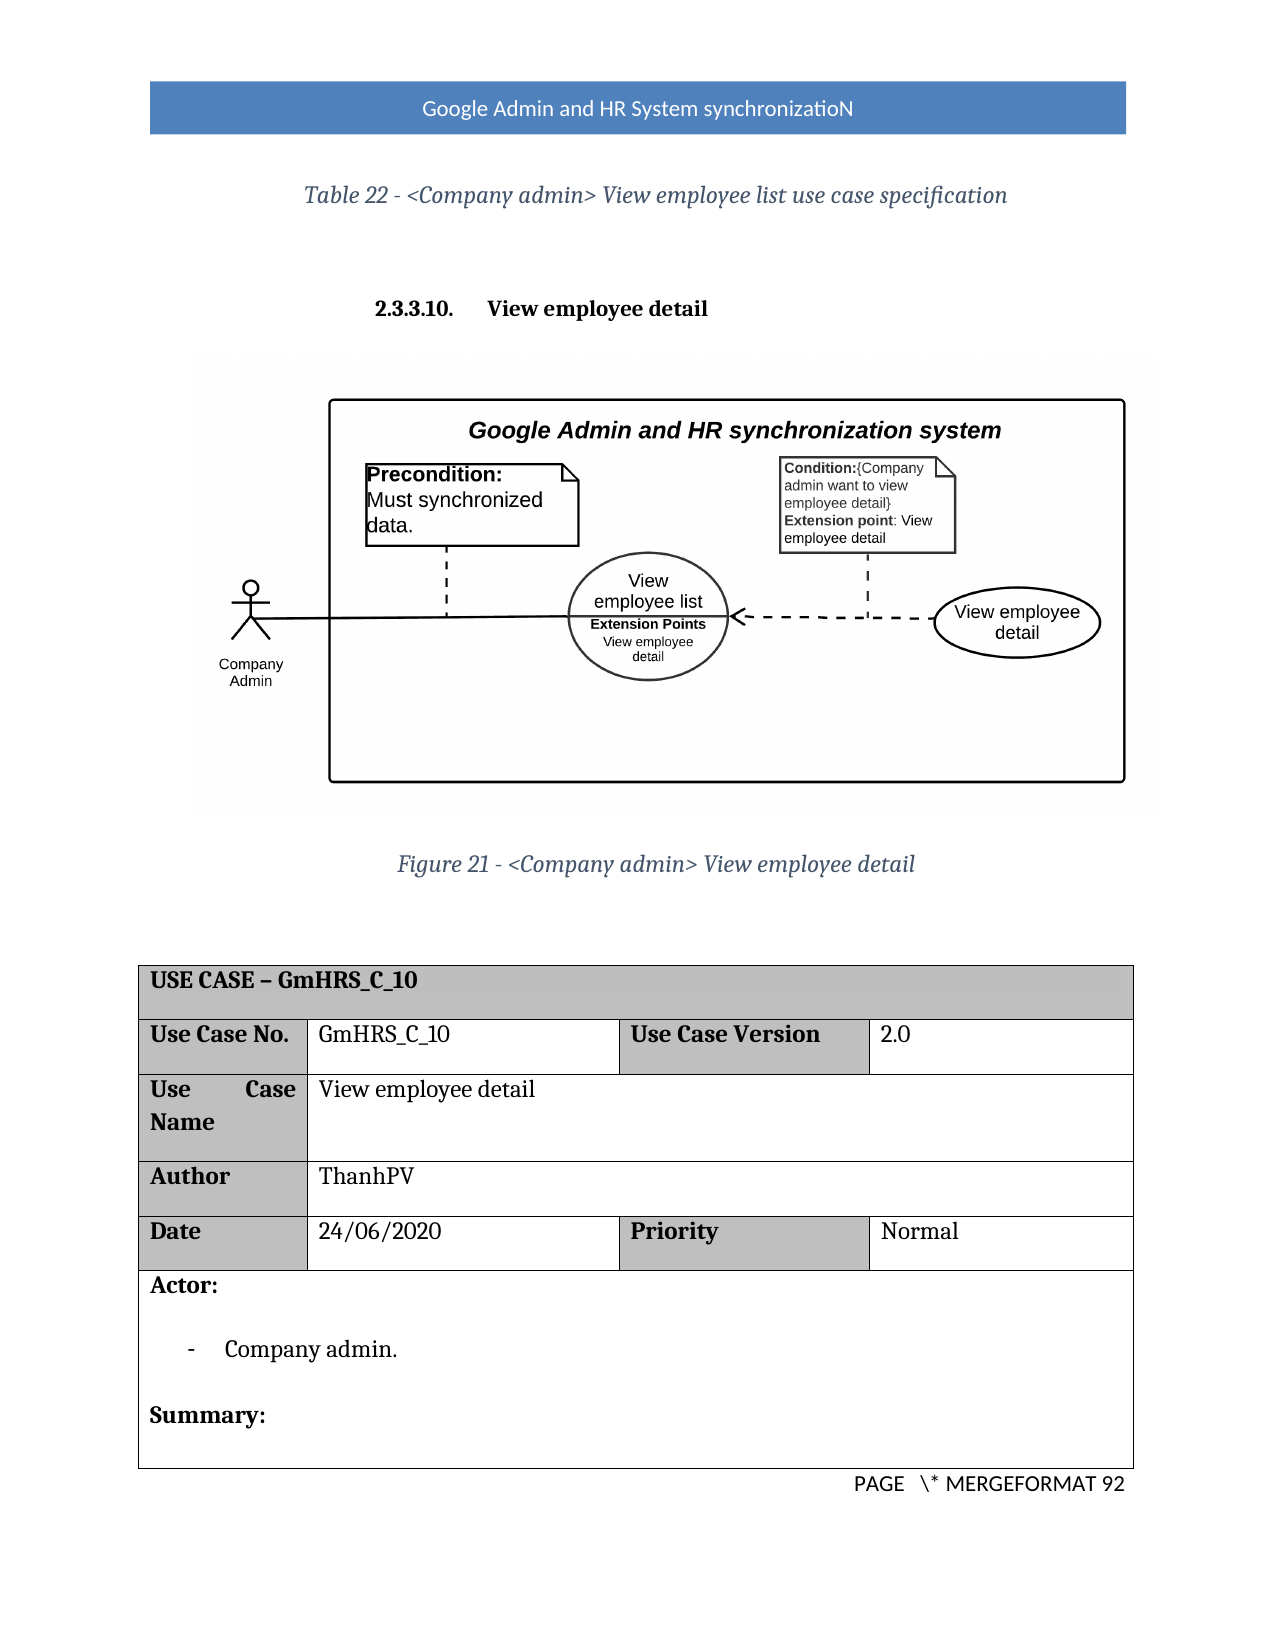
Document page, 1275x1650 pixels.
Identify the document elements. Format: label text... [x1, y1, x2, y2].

table_cell Normal [870, 1217, 1133, 1270]
table_cell Priority [620, 1217, 869, 1270]
picture [187, 355, 1163, 817]
text Figure 21 - <Company admin> View employee detail [187, 849, 1125, 878]
table_cell 24/06/2020 [308, 1217, 619, 1270]
table_cell Use Case Name [139, 1075, 307, 1161]
table_cell GmHRS_C_10 [308, 1020, 619, 1074]
table_cell View employee detail [308, 1075, 1133, 1161]
table_cell ThanhPV [308, 1162, 1133, 1216]
text Table 22 - <Company admin> View employee list use case specification [187, 181, 1125, 209]
table_cell 2.0 [870, 1020, 1133, 1074]
table_cell Date [139, 1217, 307, 1270]
table_header USE CASE – GmHRS_C_10 [139, 966, 1133, 1019]
table_cell Use Case Version [620, 1020, 869, 1074]
table_cell Use Case No. [139, 1020, 307, 1074]
subtitle View employee detail [375, 296, 1125, 322]
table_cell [139, 1271, 1133, 1468]
table_cell Author [139, 1162, 307, 1216]
